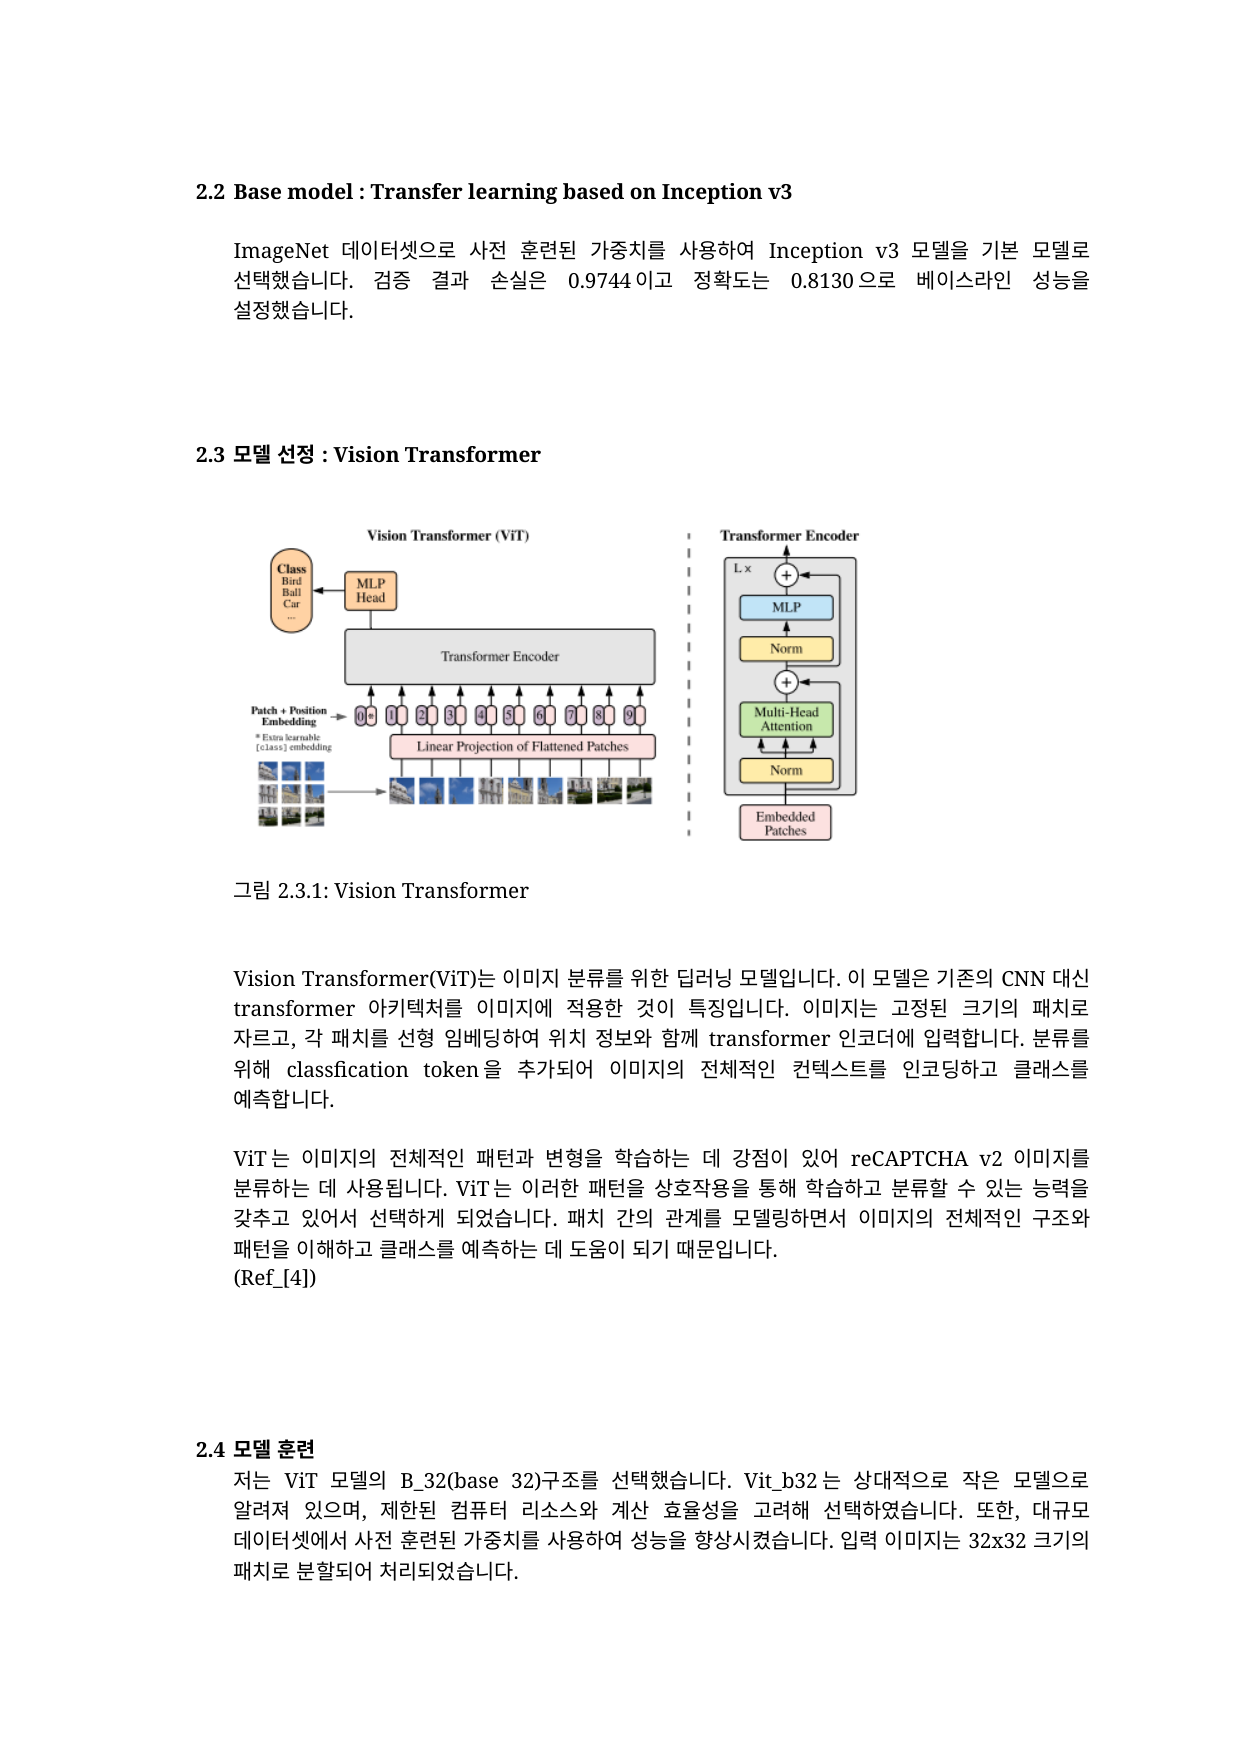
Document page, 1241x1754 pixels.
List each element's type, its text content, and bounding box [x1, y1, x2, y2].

text (Ref_[4]) [233, 1263, 1090, 1292]
text 그림 2.3.1: Vision Transformer [233, 875, 1090, 905]
list 모델 선정 : Vision Transformer [196, 439, 1090, 469]
list 저는 ViT 모델의 B_32(base 32)구조를 선택했습니다. Vit_b32는 상대적으로 작은 모델으로 알려져 있으며, 제한된 컴퓨터 리소스와 계산 효율성을 고려해 선택하였습니다. 또한, 대규모 데이터셋에서 사전 훈련된 가중치를 사용하여 성능을 향상시켰습니다. 입력 이미지는 32x32 크기의 패치로 분할되어 처리되었습니다. [233, 1464, 1090, 1585]
list Base model : Transfer learning based on Inception v3 [196, 177, 1090, 206]
text ImageNet 데이터셋으로 사전 훈련된 가중치를 사용하여 Inception v3 모델을 기본 모델로 선택했습니다. 검증 결과 손실은 0.9744이고 정확도는 0.8130으로 베이스라인 성능을 설정했습니다. [233, 234, 1090, 325]
text Vision Transformer(ViT)는 이미지 분류를 위한 딥러닝 모델입니다. 이 모델은 기존의 CNN 대신 transformer 아키텍처를 이미지에 적용한 것이 특징입니다. 이미지는 고정된 크기의 패치로 자르고, 각 패치를 선형 임베딩하여 위치 정보와 함께 transformer 인코더에 입력합니다. 분류를 위해 classfication token을 추가되어 이미지의 전체적인 컨텍스트를 인코딩하고 클래스를 예측합니다. [233, 962, 1090, 1113]
text ViT는 이미지의 전체적인 패턴과 변형을 학습하는 데 강점이 있어 reCAPTCHA v2 이미지를 분류하는 데 사용됩니다. ViT는 이러한 패턴을 상호작용을 통해 학습하고 분류할 수 있는 능력을 갖추고 있어서 선택하게 되었습니다. 패치 간의 관계를 모델링하면서 이미지의 전체적인 구조와 패턴을 이해하고 클래스를 예측하는 데 도움이 되기 때문입니다. [233, 1142, 1090, 1263]
picture [233, 497, 869, 847]
list 모델 훈련 [196, 1434, 1090, 1464]
